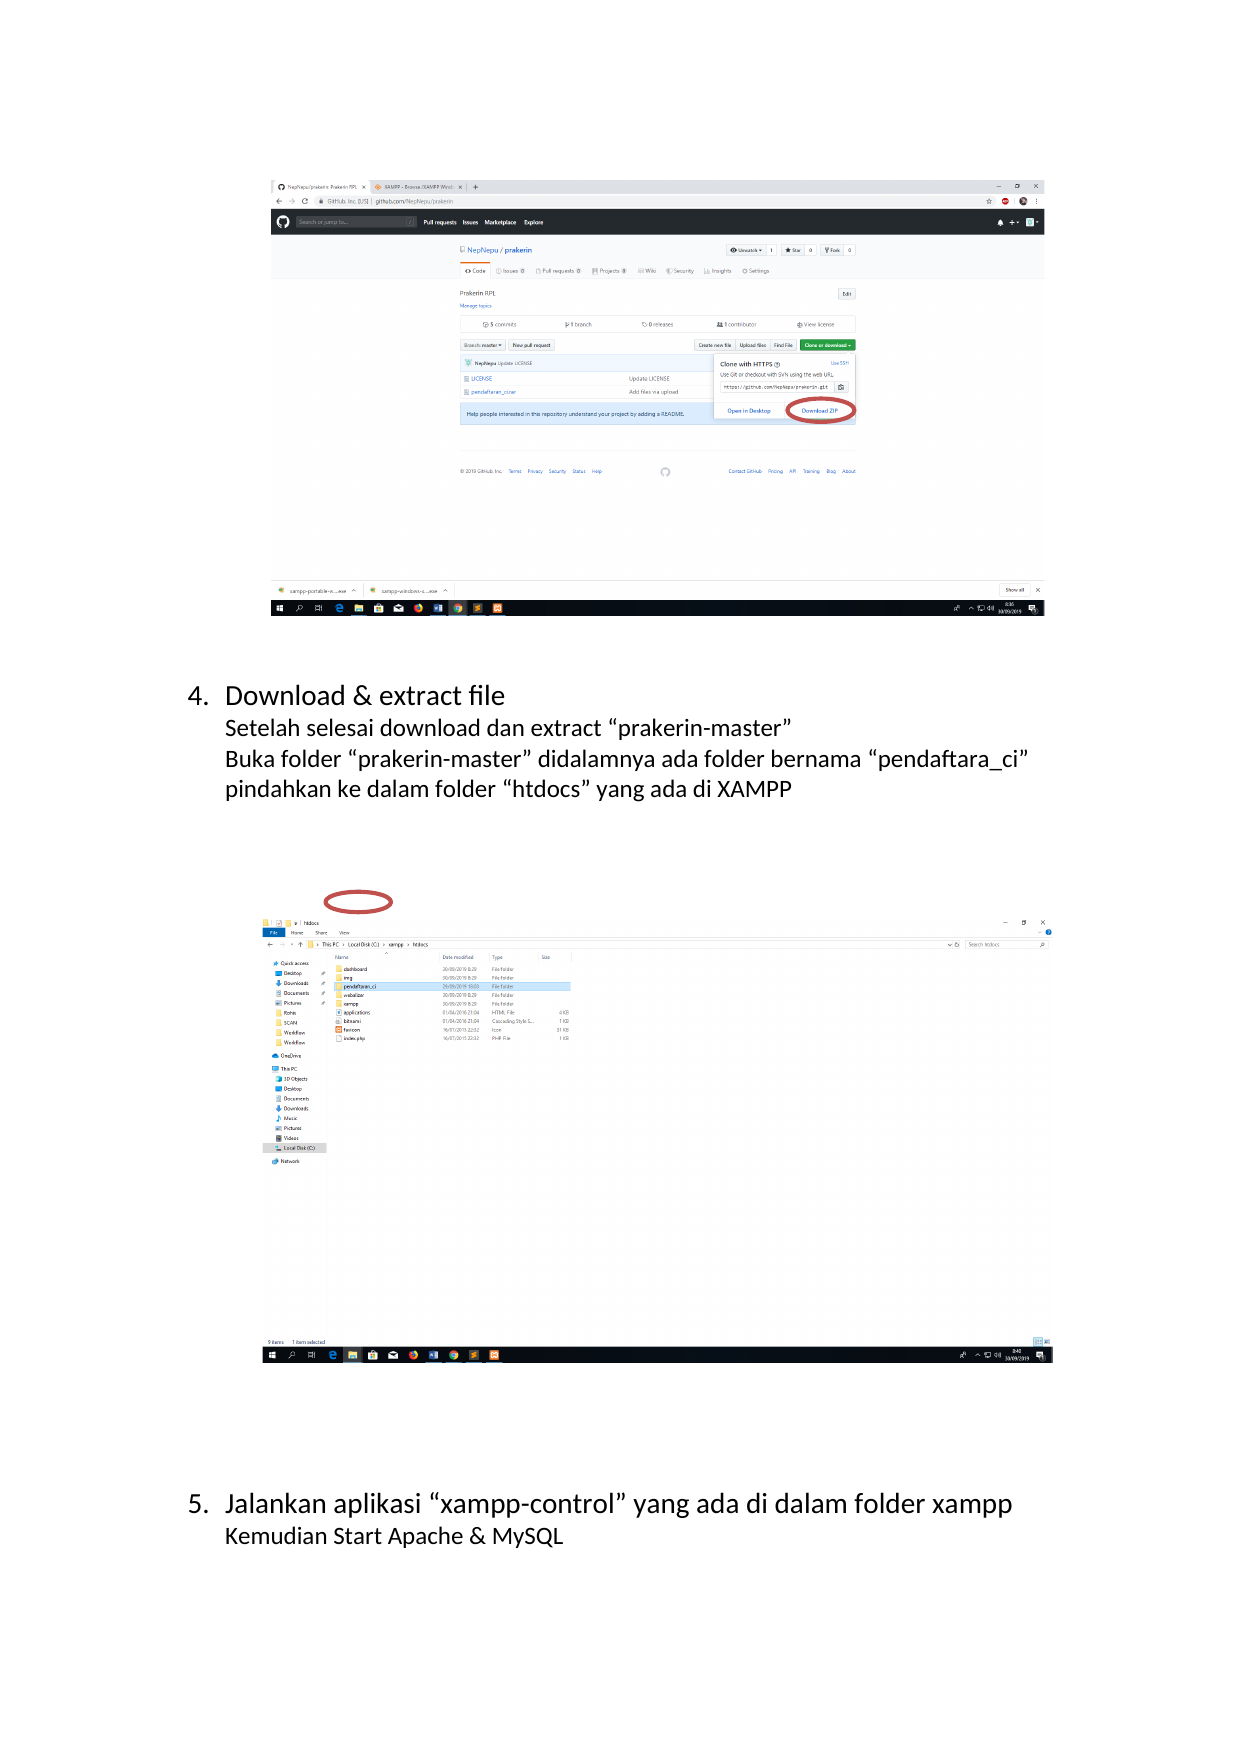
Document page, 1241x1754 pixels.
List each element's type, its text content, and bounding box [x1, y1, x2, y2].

list Setelah selesai download dan extract “prakerin-master” [225, 712, 1090, 743]
list Jalankan aplikasi “xampp-control” yang ada di dalam folder xampp [187, 1485, 1090, 1521]
list Download & extract file [187, 677, 1090, 712]
list Kemudian Start Apache & MySQL [225, 1521, 1090, 1551]
picture [271, 180, 1045, 616]
picture [262, 918, 1053, 1363]
list Buka folder “prakerin-master” didalamnya ada folder bernama “pendaftara_ci” pindahkan ke dalam folder “htdocs” yang ada di XAMPP [225, 743, 1090, 804]
